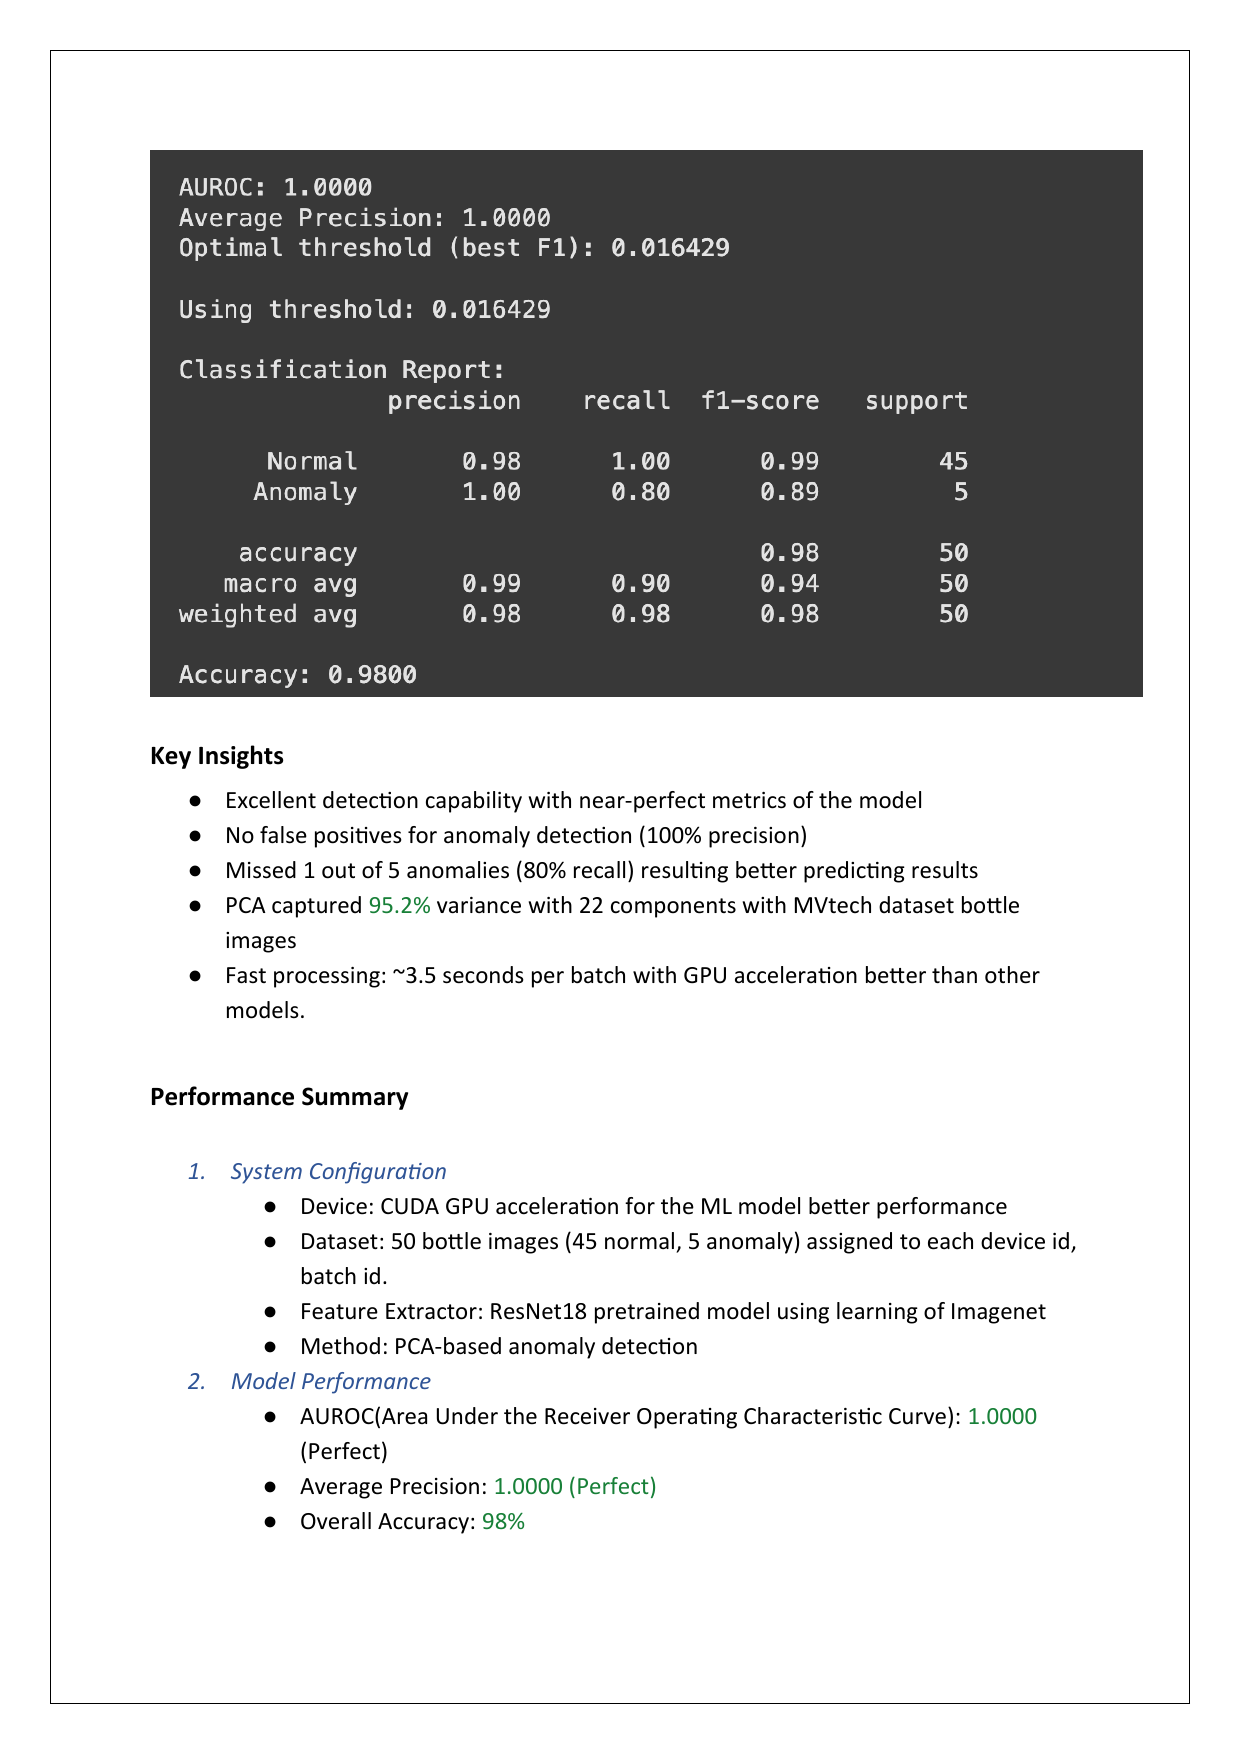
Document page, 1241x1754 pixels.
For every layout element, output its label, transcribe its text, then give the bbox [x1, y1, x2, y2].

subtitle Model Performance [187, 1365, 1090, 1395]
subtitle Performance Summary [150, 1079, 1090, 1112]
list PCA captured 95.2% variance with 22 components with MVtech dataset bottle images [187, 889, 1090, 955]
subtitle System Configuration [187, 1155, 1090, 1185]
list Fast processing: ~3.5 seconds per batch with GPU acceleration better than other models. [187, 959, 1090, 1025]
list AUROC(Area Under the Receiver Operating Characteristic Curve): 1.0000 (Perfect) [262, 1400, 1090, 1465]
subtitle Key Insights [150, 738, 1090, 771]
list No false positives for anomaly detection (100% precision) [187, 819, 1090, 850]
list Missed 1 out of 5 anomalies (80% recall) resulting better predicting results [187, 854, 1090, 885]
list Feature Extractor: ResNet18 pretrained model using learning of Imagenet [262, 1295, 1090, 1325]
list Method: PCA-based anomaly detection [262, 1330, 1090, 1360]
list Excellent detection capability with near-perfect metrics of the model [187, 784, 1090, 815]
list Dataset: 50 bottle images (45 normal, 5 anomaly) assigned to each device id, batch id. [262, 1225, 1090, 1290]
list Overall Accuracy: 98% [262, 1505, 1090, 1535]
list Average Precision: 1.0000 (Perfect) [262, 1470, 1090, 1500]
picture [150, 150, 1143, 697]
list Device: CUDA GPU acceleration for the ML model better performance [262, 1190, 1090, 1220]
